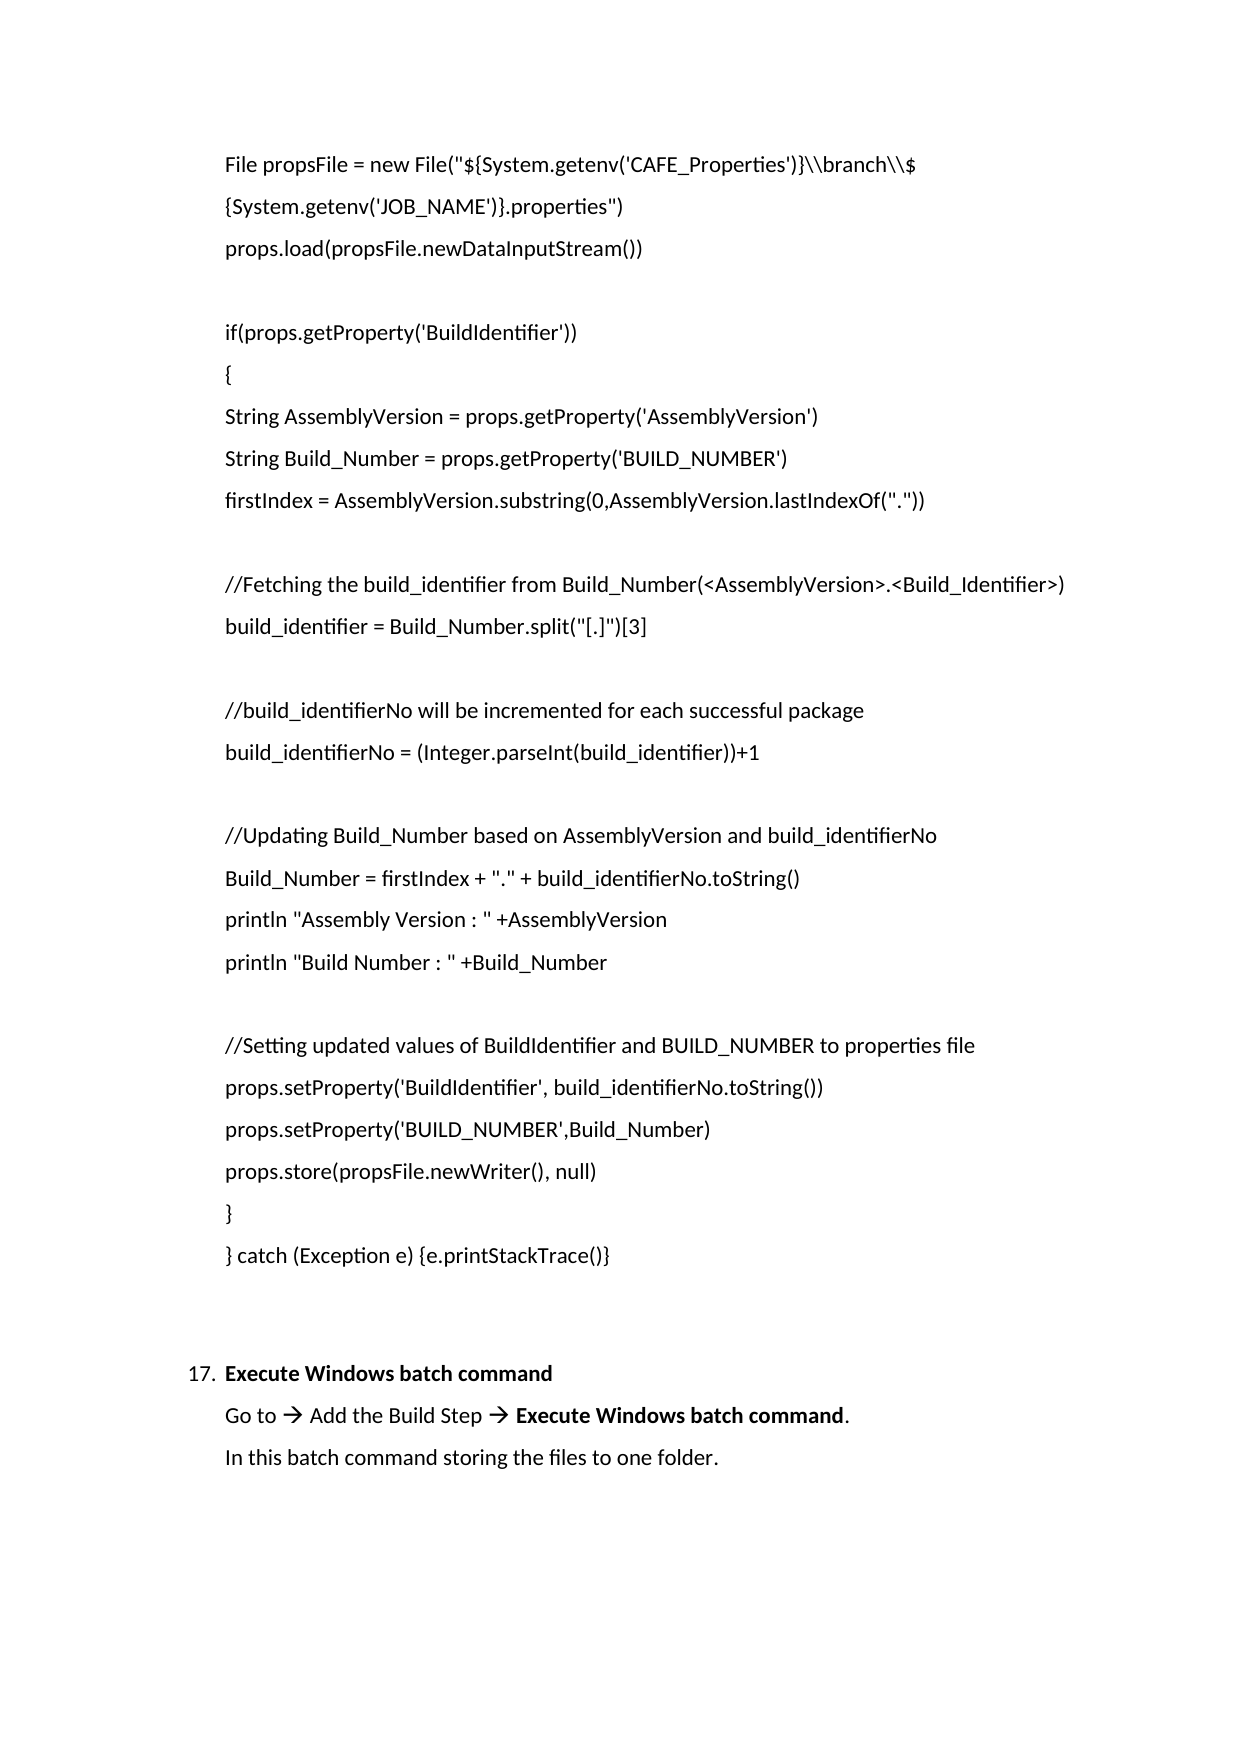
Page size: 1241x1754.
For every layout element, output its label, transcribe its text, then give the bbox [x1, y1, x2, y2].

list } catch (Exception e) {e.printStackTrace()} [225, 1241, 1090, 1269]
list props.store(propsFile.newWriter(), null) [225, 1157, 1090, 1186]
list Go to Add the Build Step Execute Windows batch command. [225, 1401, 1090, 1429]
list if(props.getProperty('BuildIdentifier')) [225, 318, 1090, 346]
list build_identifierNo = (Integer.parseInt(build_identifier))+1 [225, 738, 1090, 766]
list //Setting updated values of BuildIdentifier and BUILD_NUMBER to properties file [225, 1032, 1090, 1059]
list Execute Windows batch command [187, 1359, 1090, 1387]
list props.setProperty('BuildIdentifier', build_identifierNo.toString()) [225, 1073, 1090, 1102]
list String Build_Number = props.getProperty('BUILD_NUMBER') [225, 444, 1090, 472]
list } [225, 1199, 1090, 1227]
list println "Build Number : " +Build_Number [225, 948, 1090, 976]
list String AssemblyVersion = props.getProperty('AssemblyVersion') [225, 402, 1090, 430]
list //Updating Build_Number based on AssemblyVersion and build_identifierNo [225, 822, 1090, 850]
list build_identifier = Build_Number.split("[.]")[3] [225, 612, 1090, 640]
list In this batch command storing the files to one folder. [225, 1443, 1090, 1471]
list println "Assembly Version : " +AssemblyVersion [225, 906, 1090, 934]
list props.setProperty('BUILD_NUMBER',Build_Number) [225, 1116, 1090, 1143]
list File propsFile = new File("${System.getenv('CAFE_Properties')}\\branch\\${System.getenv('JOB_NAME')}.properties") [225, 150, 1090, 220]
list Build_Number = firstIndex + "." + build_identifierNo.toString() [225, 864, 1090, 892]
list firstIndex = AssemblyVersion.substring(0,AssemblyVersion.lastIndexOf(".")) [225, 486, 1090, 514]
list //Fetching the build_identifier from Build_Number(<AssemblyVersion>.<Build_Identifier>) [225, 570, 1090, 598]
list props.load(propsFile.newDataInputStream()) [225, 234, 1090, 262]
list { [225, 360, 1090, 388]
list //build_identifierNo will be incremented for each successful package [225, 696, 1090, 724]
